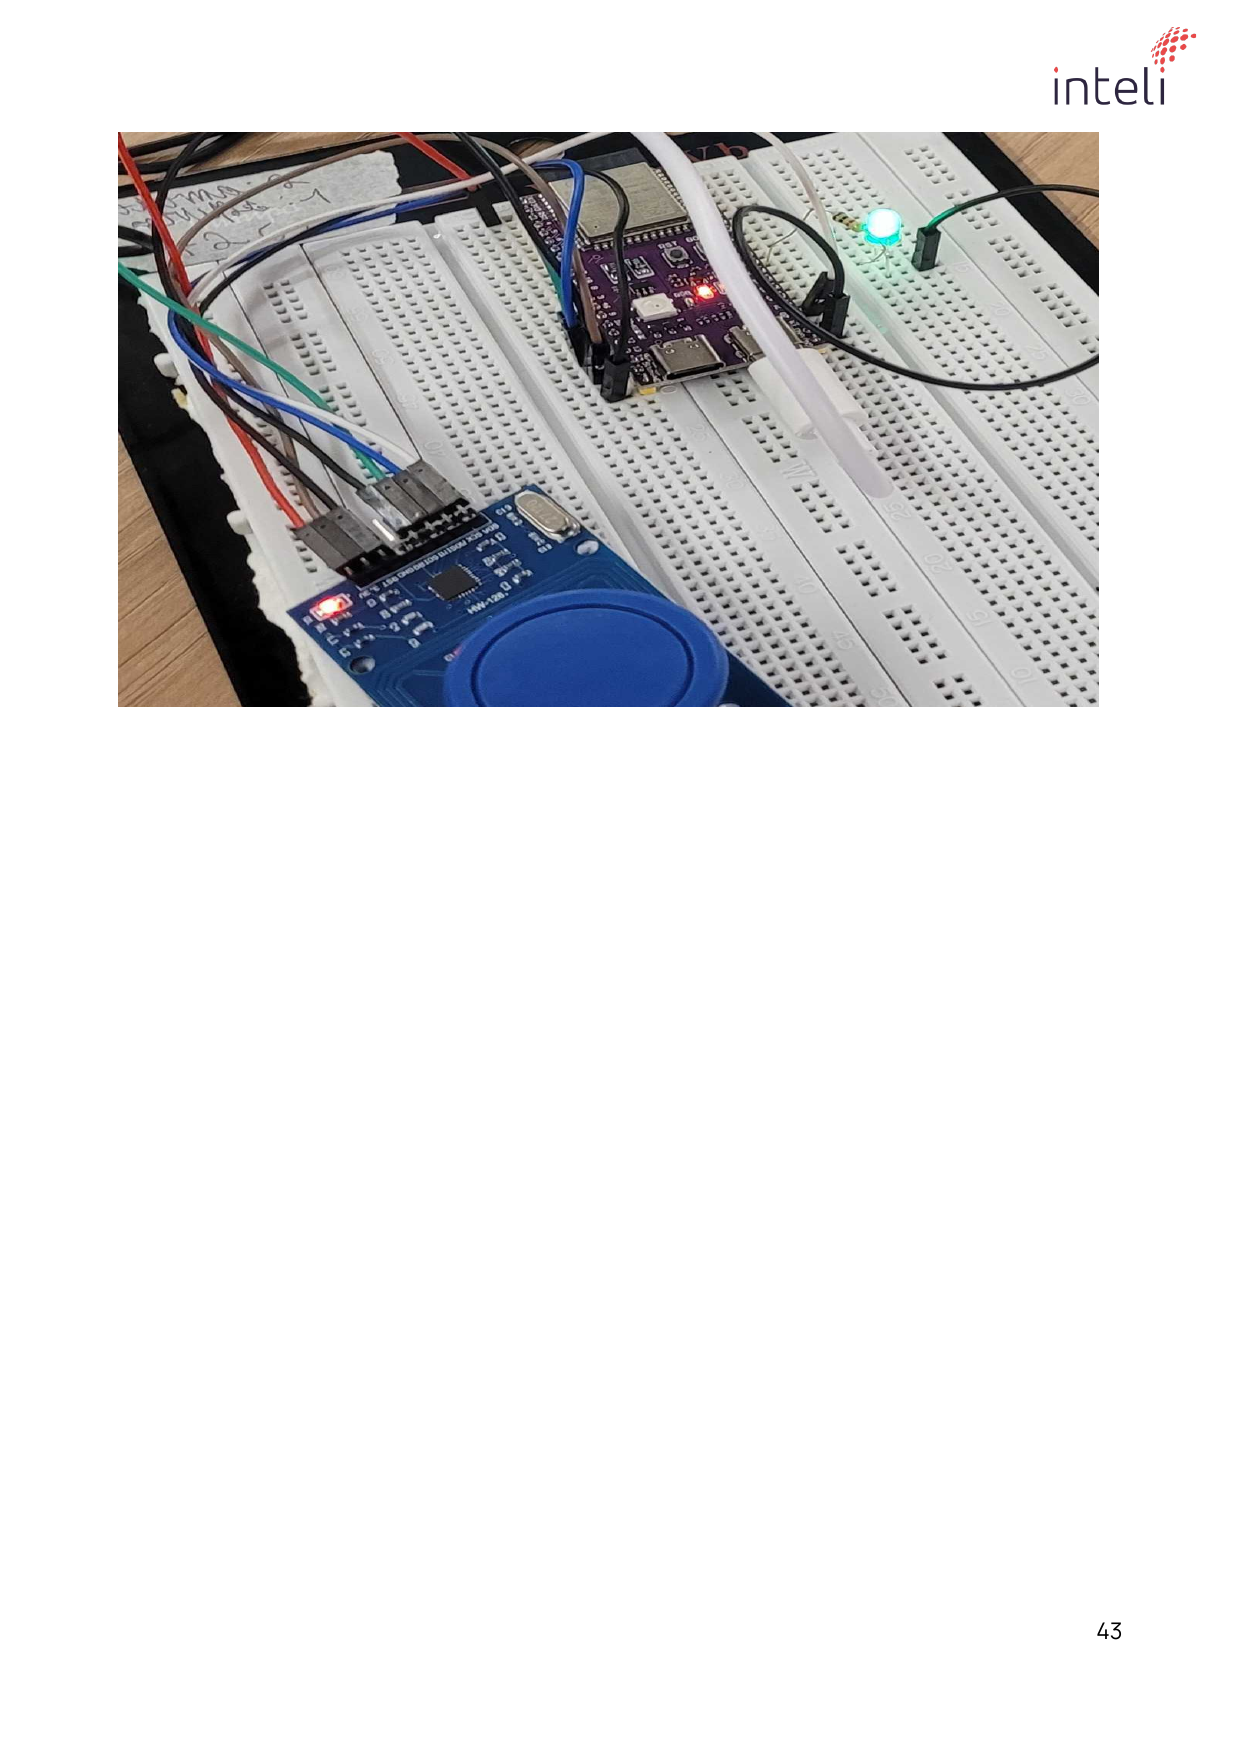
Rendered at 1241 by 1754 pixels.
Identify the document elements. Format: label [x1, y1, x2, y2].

picture [1054, 27, 1197, 105]
picture [118, 132, 1099, 707]
